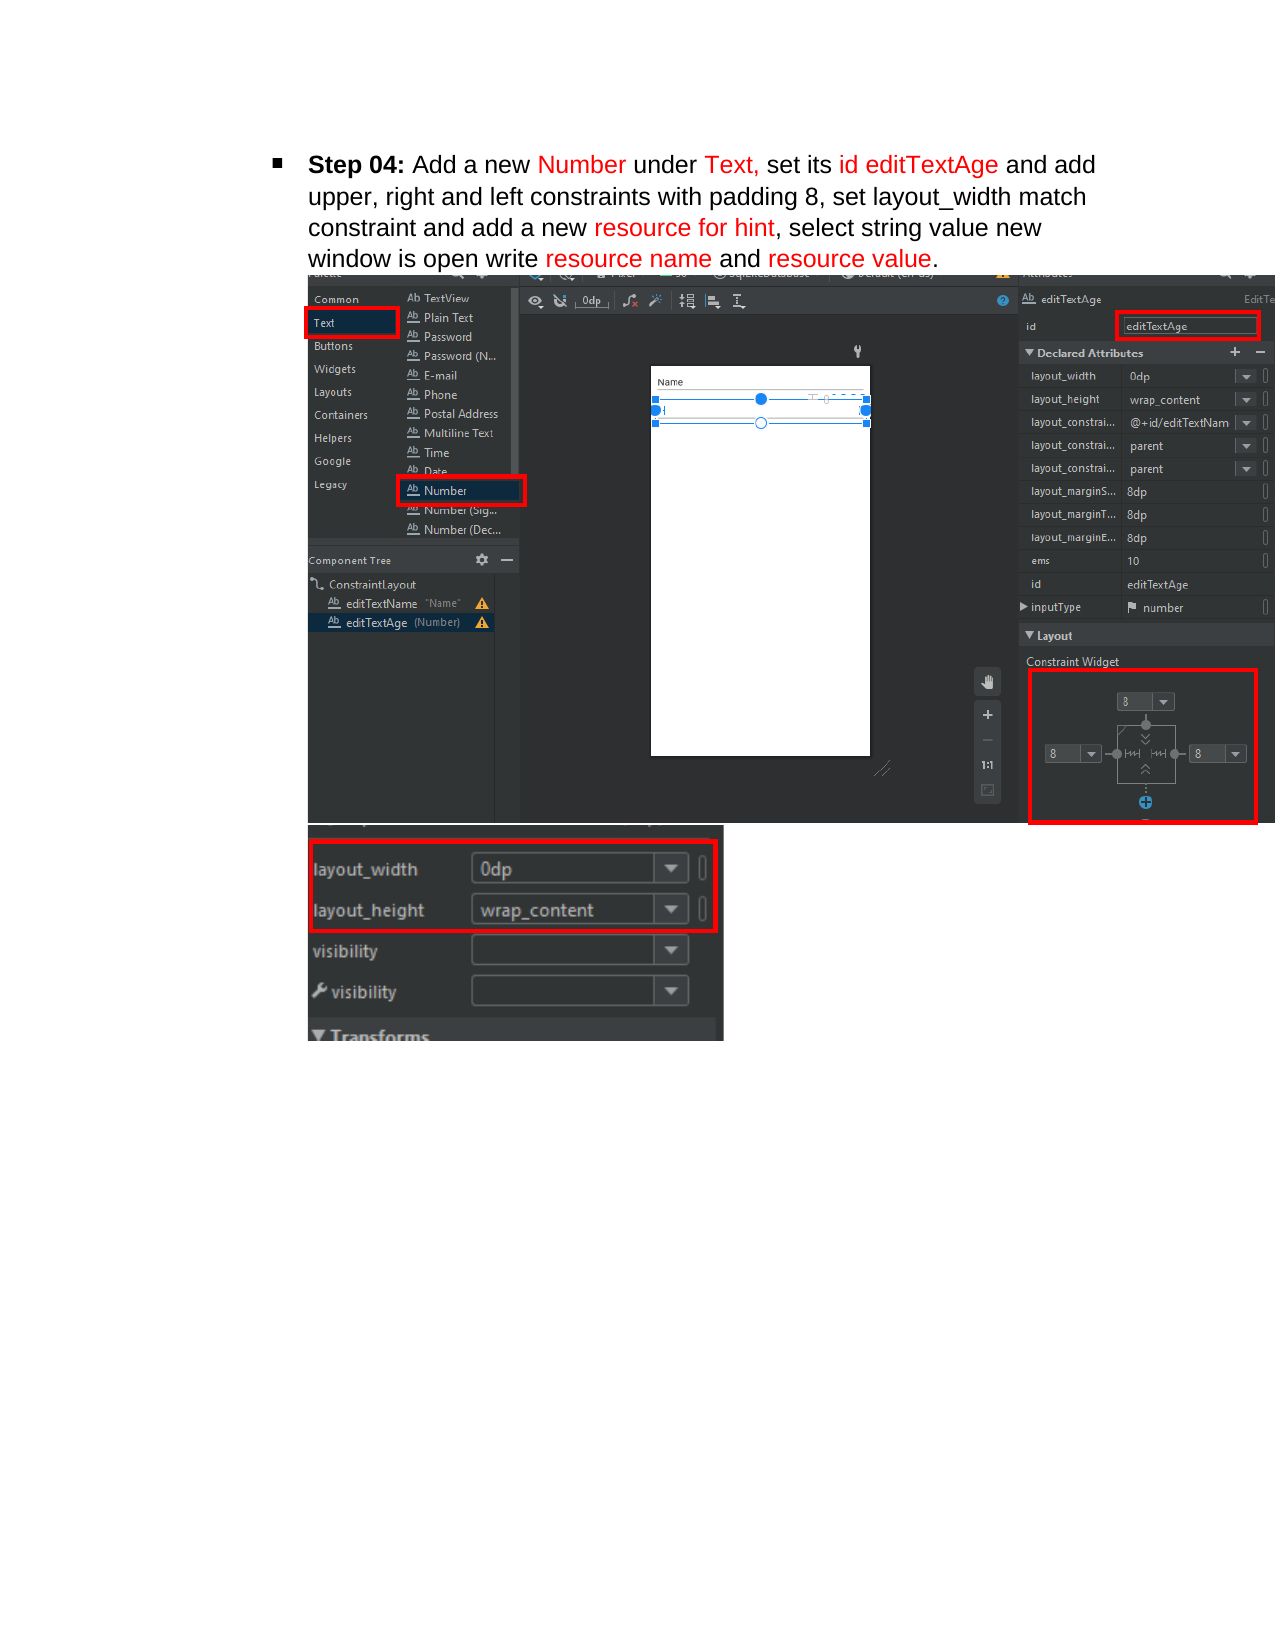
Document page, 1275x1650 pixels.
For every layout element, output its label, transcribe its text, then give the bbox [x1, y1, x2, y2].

picture [308, 310, 396, 335]
picture [307, 275, 1275, 823]
list Step 04: Add a new Number under Text, set its id editTextAge and add upper, right and left constraints with padding 8, set layout_width match constraint and add a new resource for hint, select string value new window is open write resource name and resource value. [270, 150, 1125, 273]
picture [1032, 672, 1254, 820]
picture [307, 825, 724, 1041]
